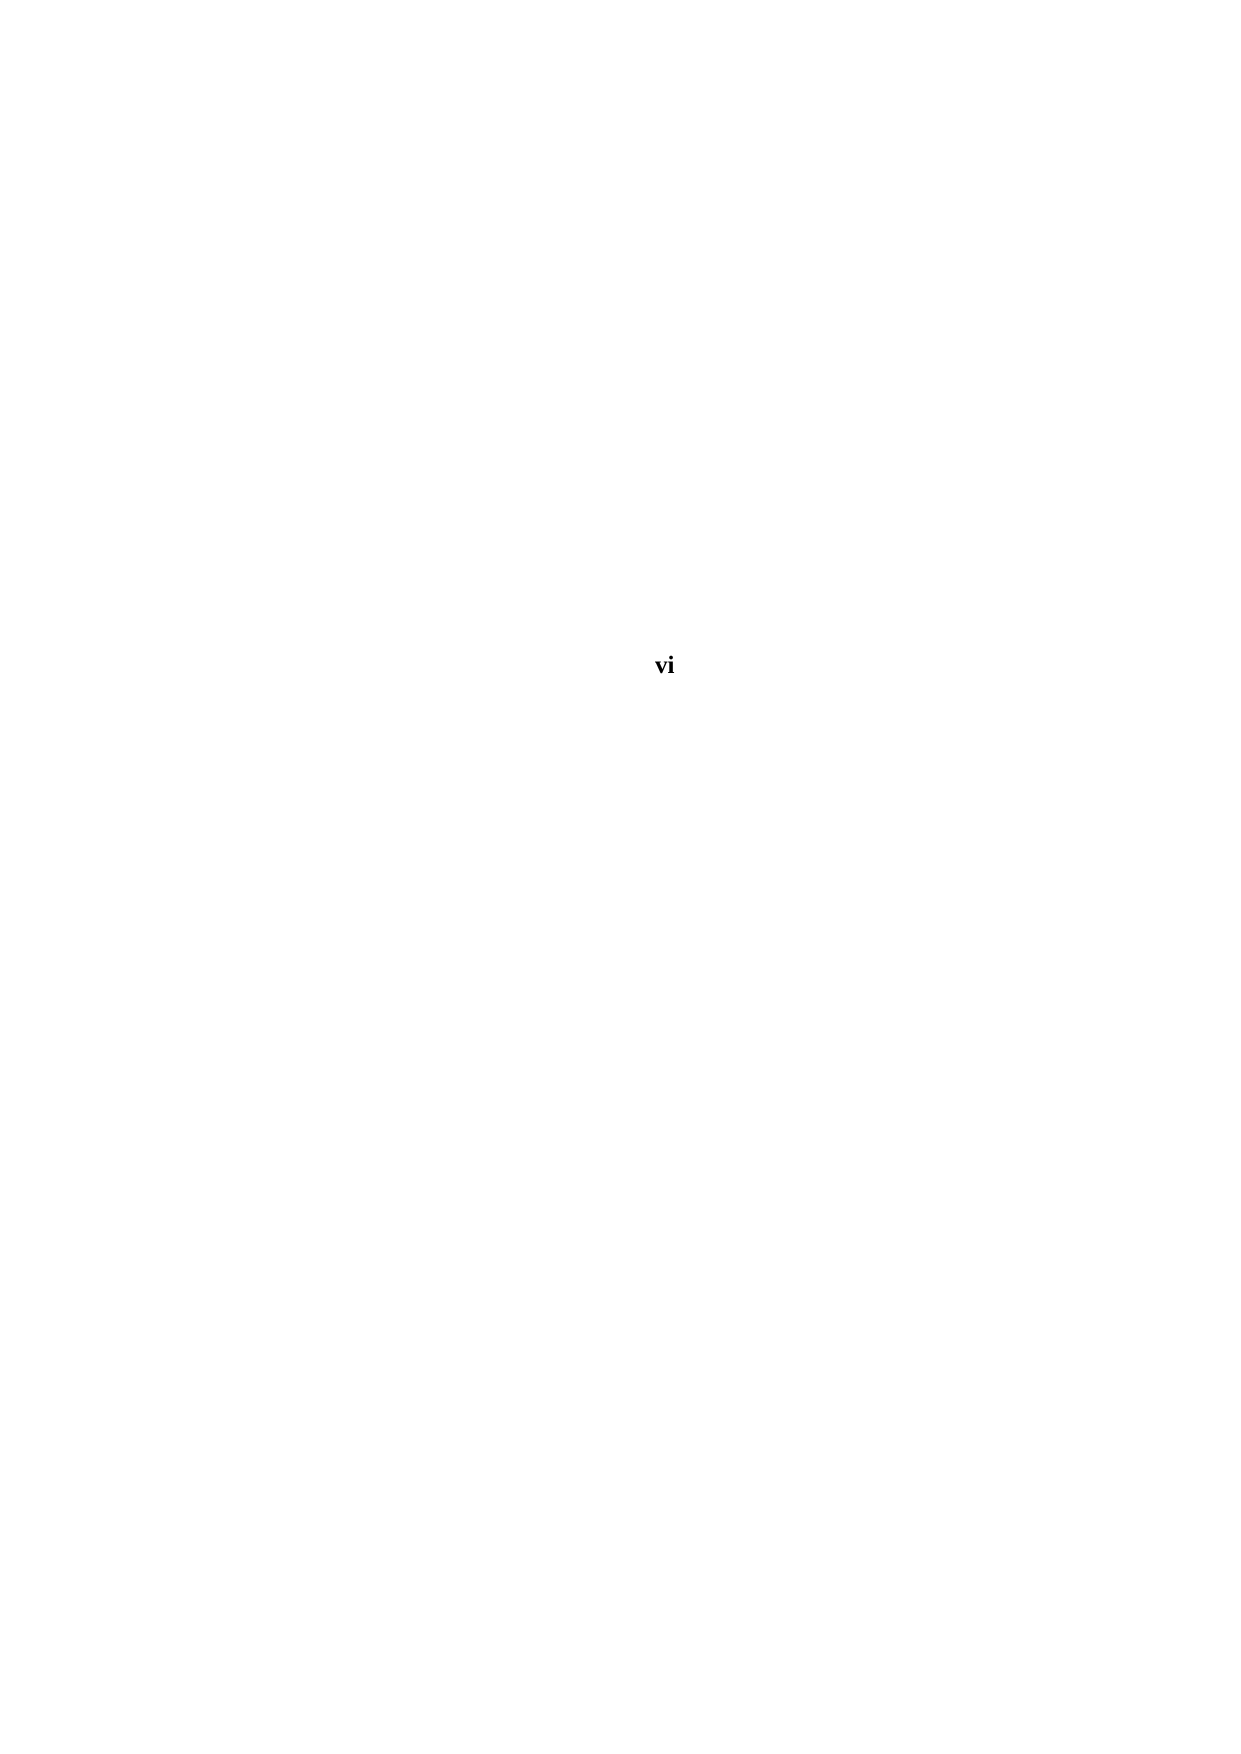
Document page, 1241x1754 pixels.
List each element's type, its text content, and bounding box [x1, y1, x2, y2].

text vi [207, 651, 1122, 679]
